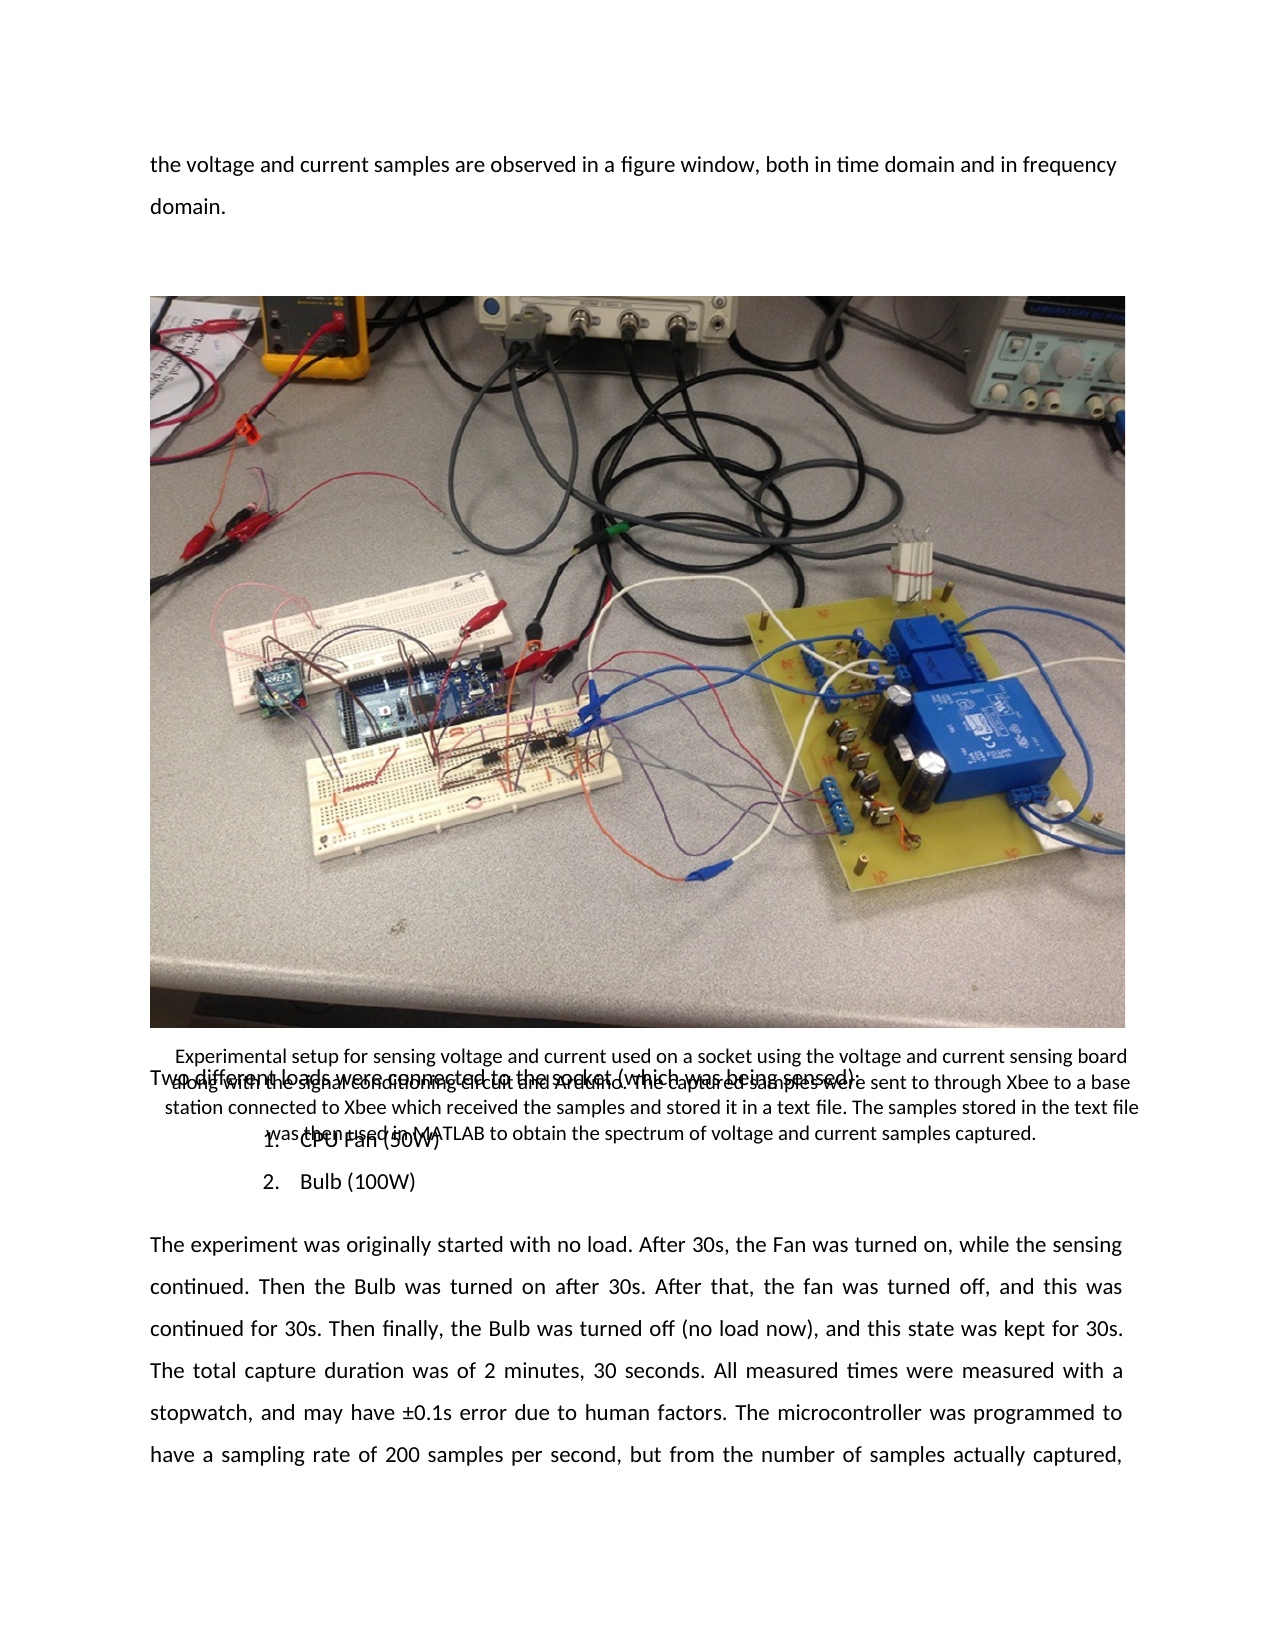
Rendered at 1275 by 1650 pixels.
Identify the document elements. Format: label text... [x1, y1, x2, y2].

picture [150, 296, 1125, 1028]
list Bulb (100W) [262, 1167, 1125, 1195]
list CPU Fan (50W) [262, 1125, 1125, 1153]
text Two different loads were connected to the socket (which was being sensed): [150, 1063, 1125, 1091]
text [150, 1230, 1125, 1468]
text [150, 150, 1125, 220]
